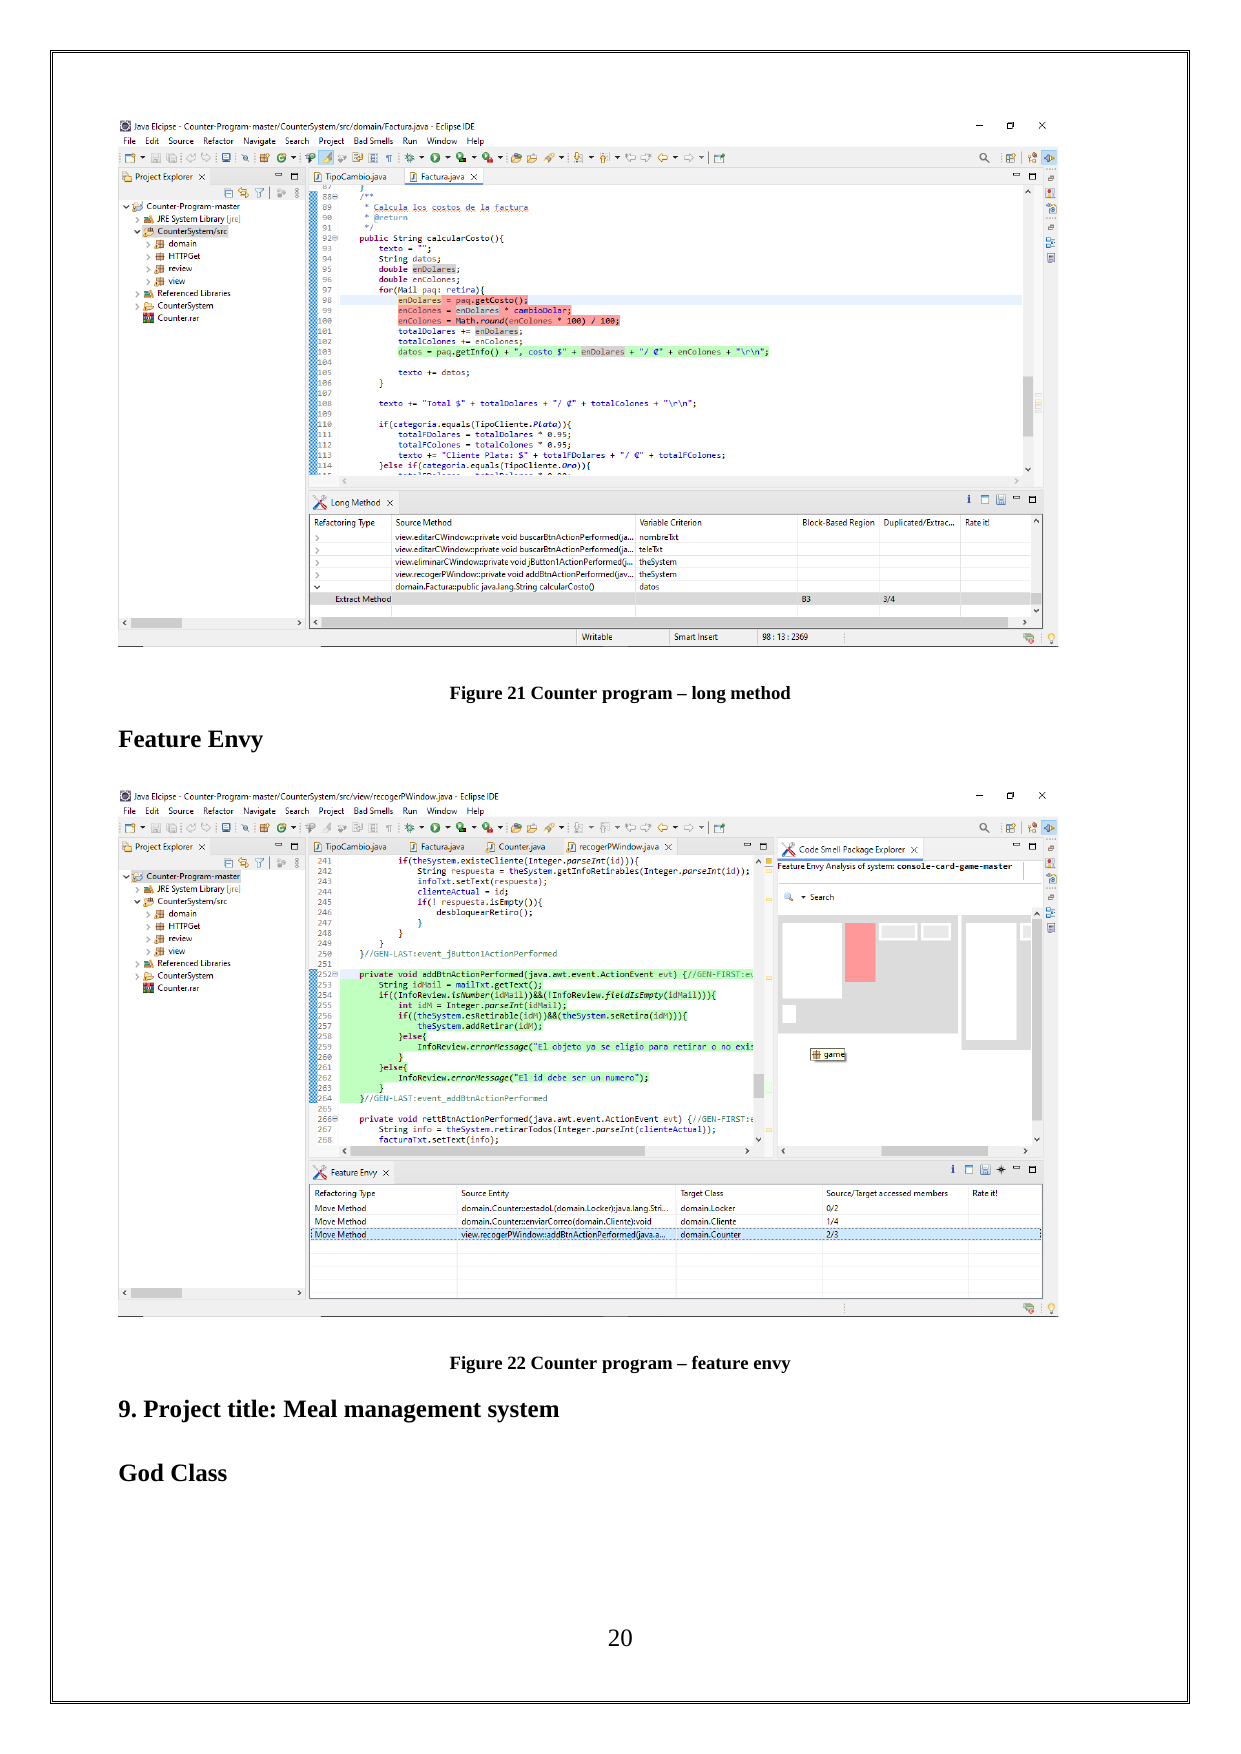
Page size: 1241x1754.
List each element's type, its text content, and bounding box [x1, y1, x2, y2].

text God Class [118, 1458, 1122, 1487]
picture [118, 788, 1059, 1317]
text Figure 22 Counter program – feature envy [118, 1352, 1122, 1374]
picture [118, 118, 1059, 647]
text Feature Envy [118, 724, 1122, 753]
text 9. Project title: Meal management system [118, 1394, 1122, 1423]
text Figure 21 Counter program – long method [118, 682, 1122, 703]
